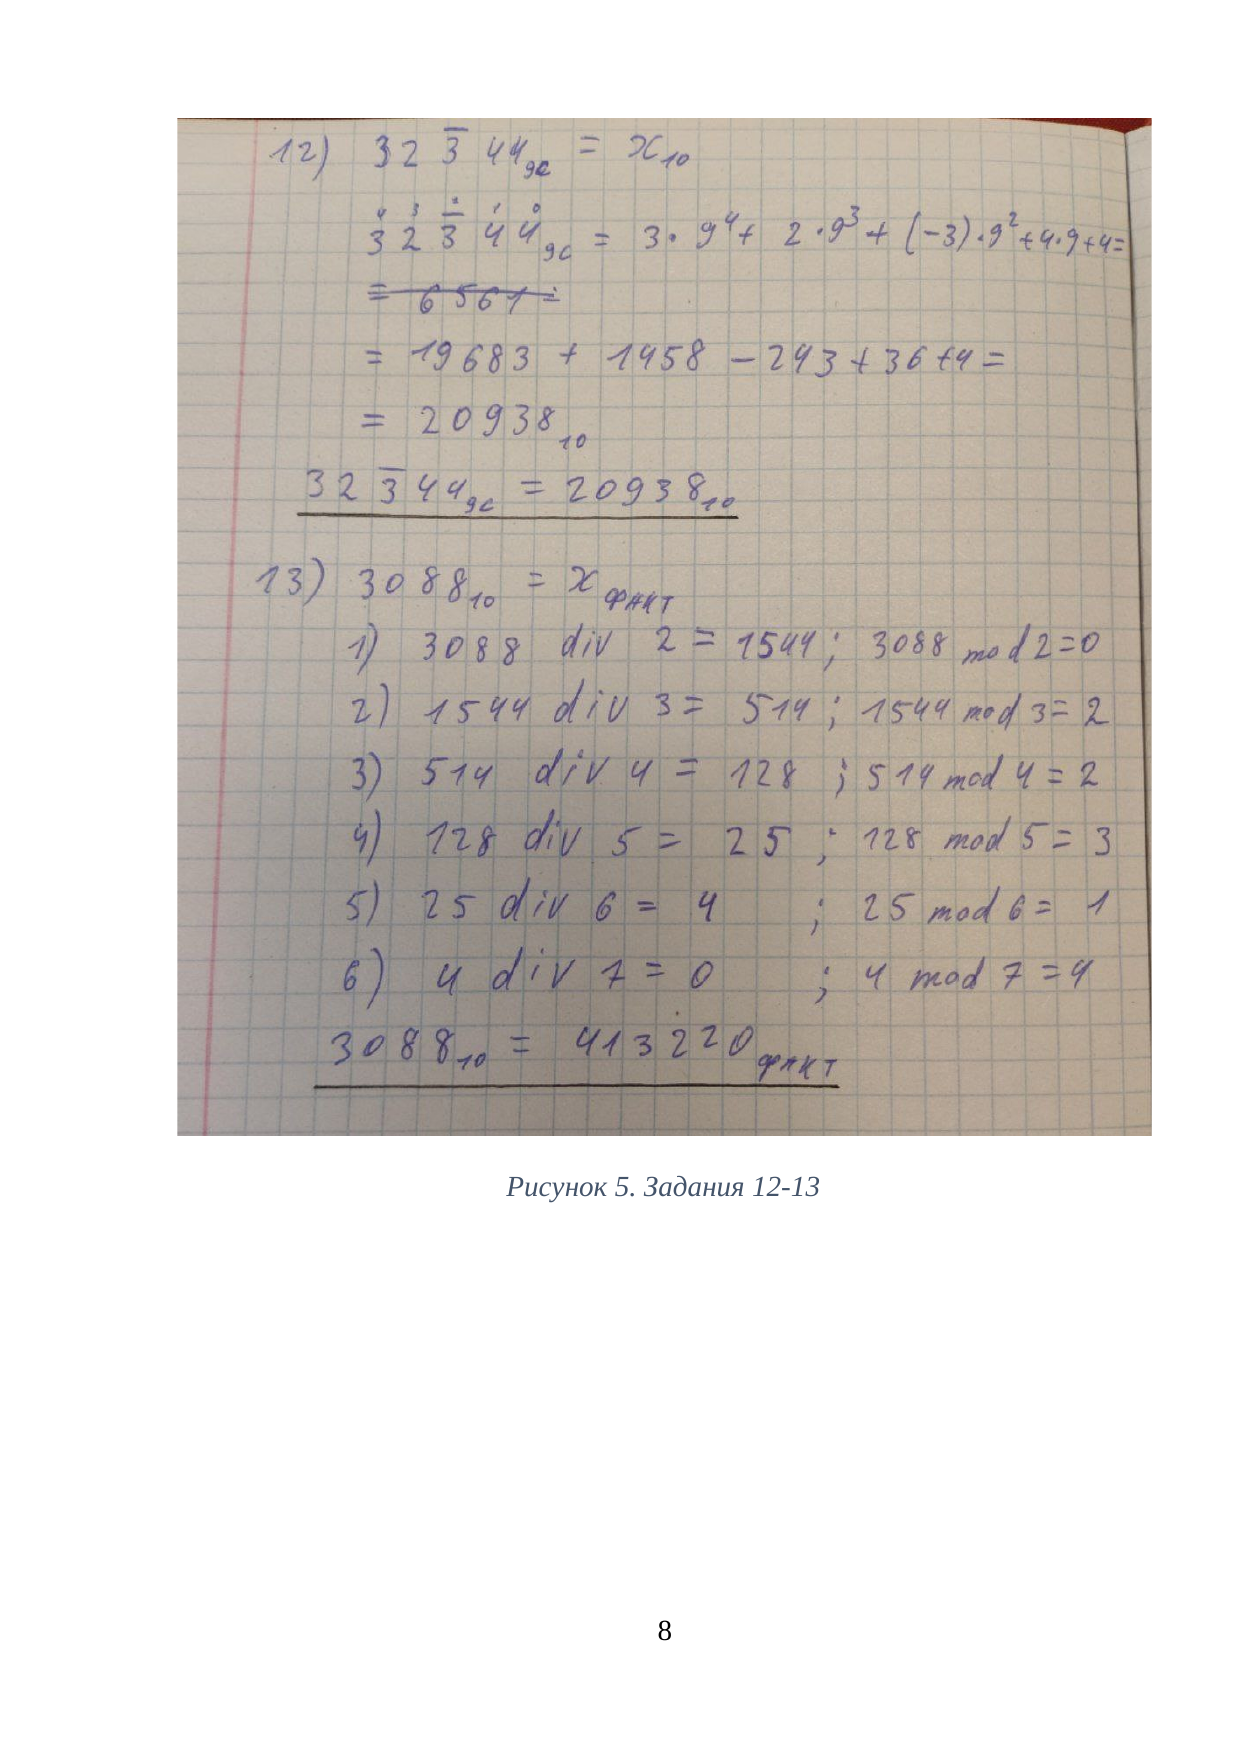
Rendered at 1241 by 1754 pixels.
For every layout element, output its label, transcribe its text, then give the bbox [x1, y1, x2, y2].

picture [177, 118, 1152, 1136]
text Рисунок 5. Задания 12-13 [177, 1169, 1152, 1202]
